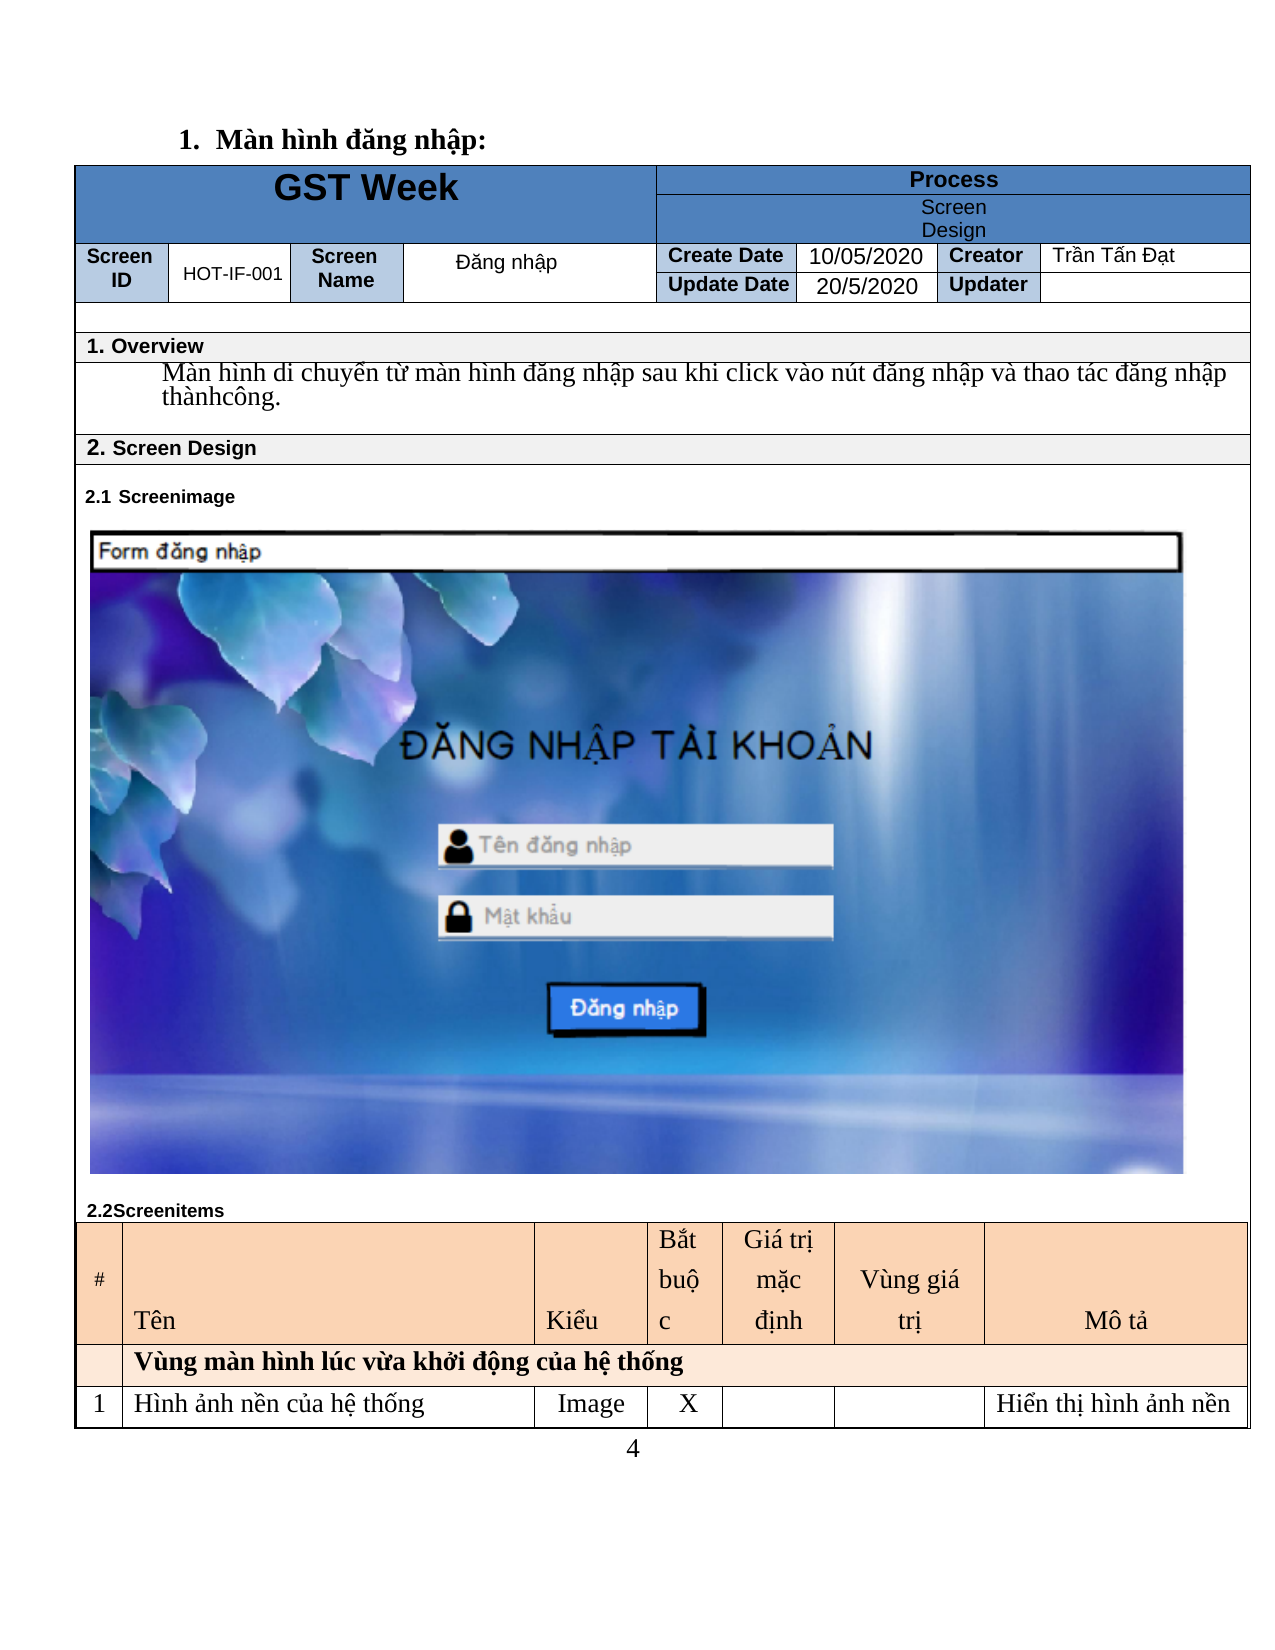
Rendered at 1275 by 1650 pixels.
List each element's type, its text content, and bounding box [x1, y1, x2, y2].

table_cell Screen Design [657, 195, 1250, 243]
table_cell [76, 465, 1250, 1428]
table_cell Screen ID [76, 244, 168, 302]
table_cell [1041, 273, 1250, 302]
picture [90, 529, 1187, 1174]
table_cell 1. Overview [76, 333, 1250, 362]
table_cell Updater [938, 273, 1040, 302]
table_cell Đăng nhập [404, 244, 656, 302]
table_header GST Week [76, 166, 656, 243]
table_cell Update Date [657, 273, 796, 302]
table_cell Màn hình di chuyển từ màn hình đăng nhập sau khi click vào nút đăng nhập và thao tác đăng nhập thànhcông. [76, 363, 1250, 433]
table_cell Trần Tấn Đạt [1041, 244, 1250, 272]
table_cell 2. Screen Design [76, 435, 1250, 464]
table_cell HOT-IF-001 [169, 244, 290, 302]
table_cell Create Date [657, 244, 796, 272]
table_cell [76, 303, 1250, 332]
table_cell 20/5/2020 [797, 273, 937, 302]
table_cell 10/05/2020 [797, 244, 937, 272]
table_cell Creator [938, 244, 1040, 272]
table_header Process [657, 166, 1250, 194]
table_cell Screen Name [291, 244, 403, 302]
list Màn hình đăng nhập: [178, 122, 1125, 155]
